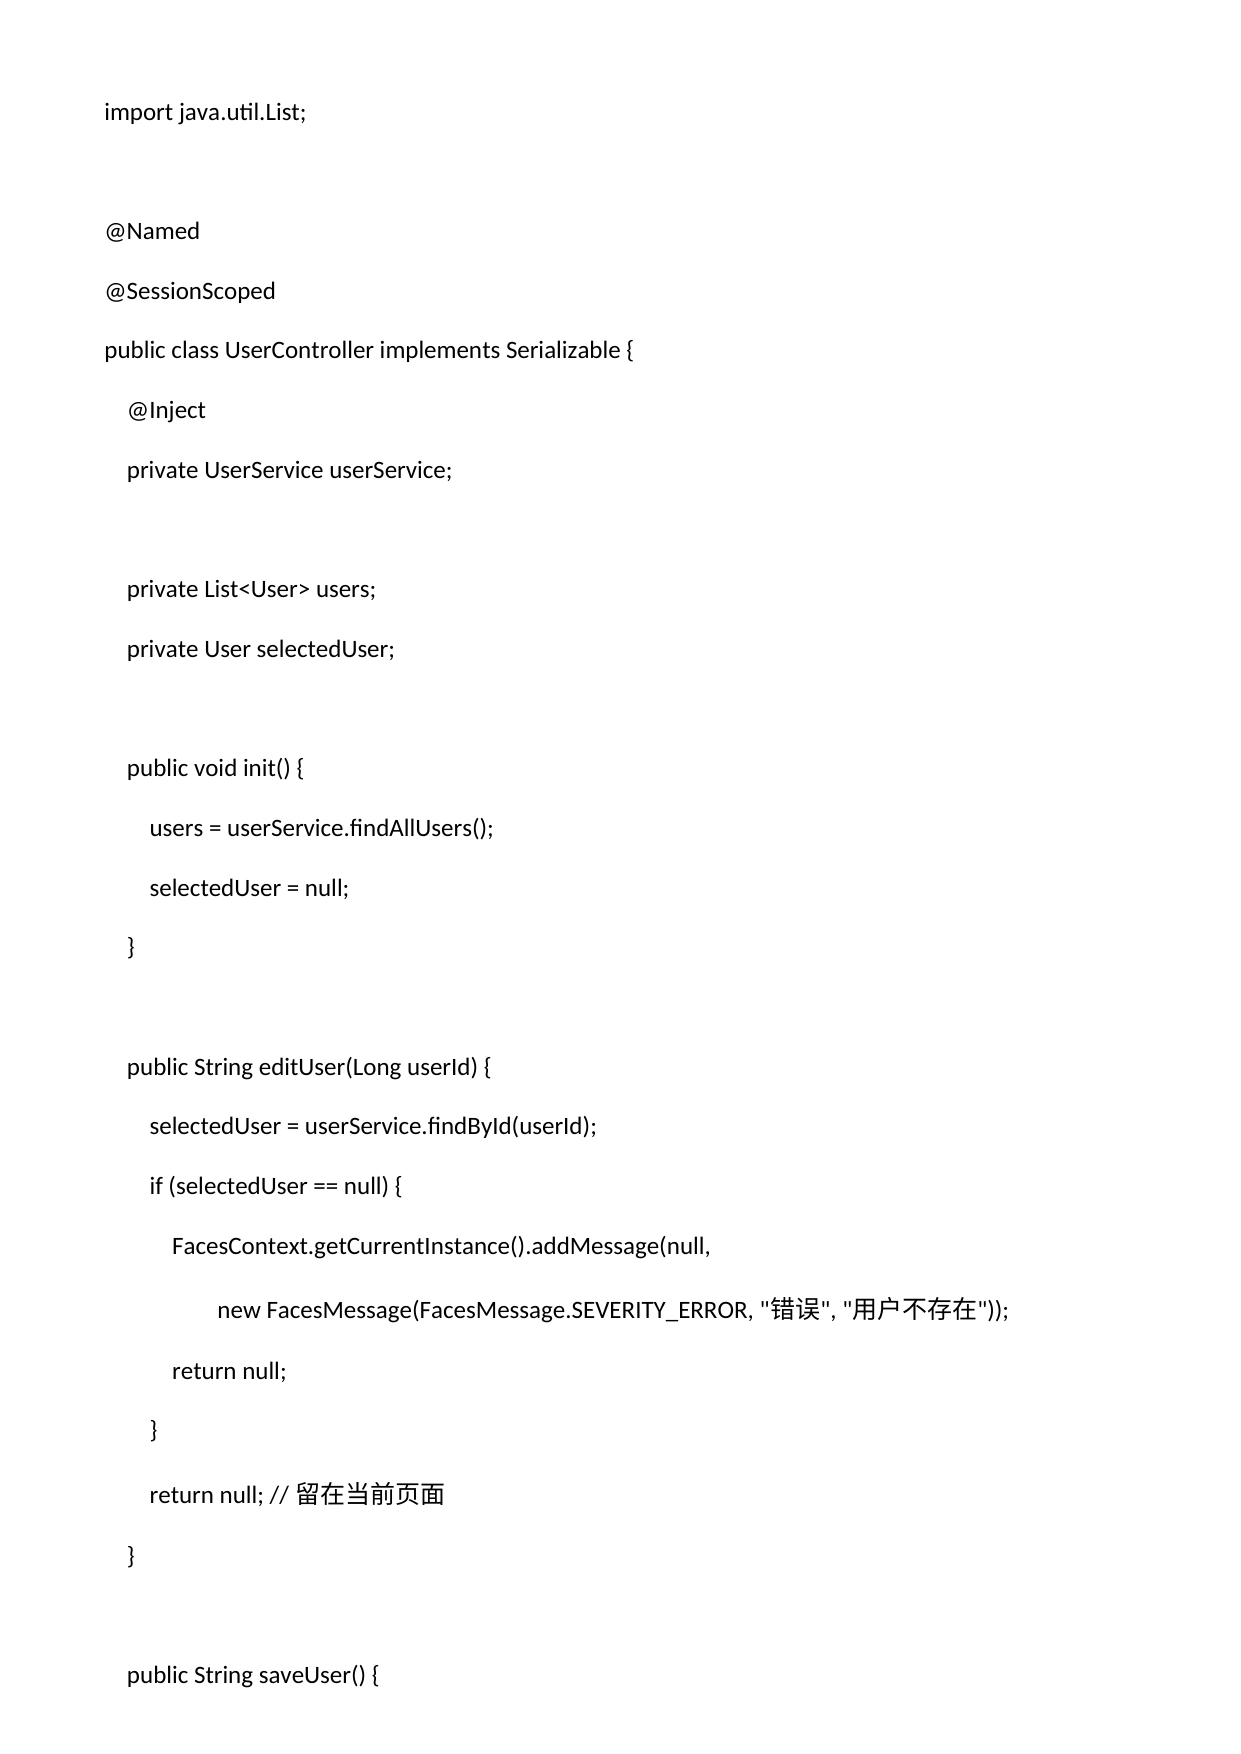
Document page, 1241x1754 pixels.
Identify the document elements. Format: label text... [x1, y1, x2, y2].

text new FacesMessage(FacesMessage.SEVERITY_ERROR, "错误", "用户不存在")); [104, 1289, 1119, 1326]
text private User selectedUser; [104, 633, 1119, 663]
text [104, 1230, 1119, 1260]
text return null; [104, 1355, 1119, 1386]
text selectedUser = userService.findById(userId); [104, 1111, 1119, 1141]
text private UserService userService; [104, 454, 1119, 484]
text return null; // 留在当前页面 [104, 1474, 1119, 1511]
text import java.util.List; [104, 96, 1119, 126]
text @SessionScoped [104, 275, 1119, 305]
text public String editUser(Long userId) { [104, 1051, 1119, 1081]
text selectedUser = null; [104, 872, 1119, 902]
text } [104, 1415, 1119, 1445]
text @Inject [104, 394, 1119, 425]
text if (selectedUser == null) { [104, 1170, 1119, 1201]
text public void init() { [104, 752, 1119, 783]
text } [104, 931, 1119, 962]
text public String saveUser() { [104, 1659, 1119, 1690]
text public class UserController implements Serializable { [104, 334, 1119, 365]
text users = userService.findAllUsers(); [104, 812, 1119, 843]
text @Named [104, 215, 1119, 246]
text private List<User> users; [104, 573, 1119, 604]
text } [104, 1540, 1119, 1570]
